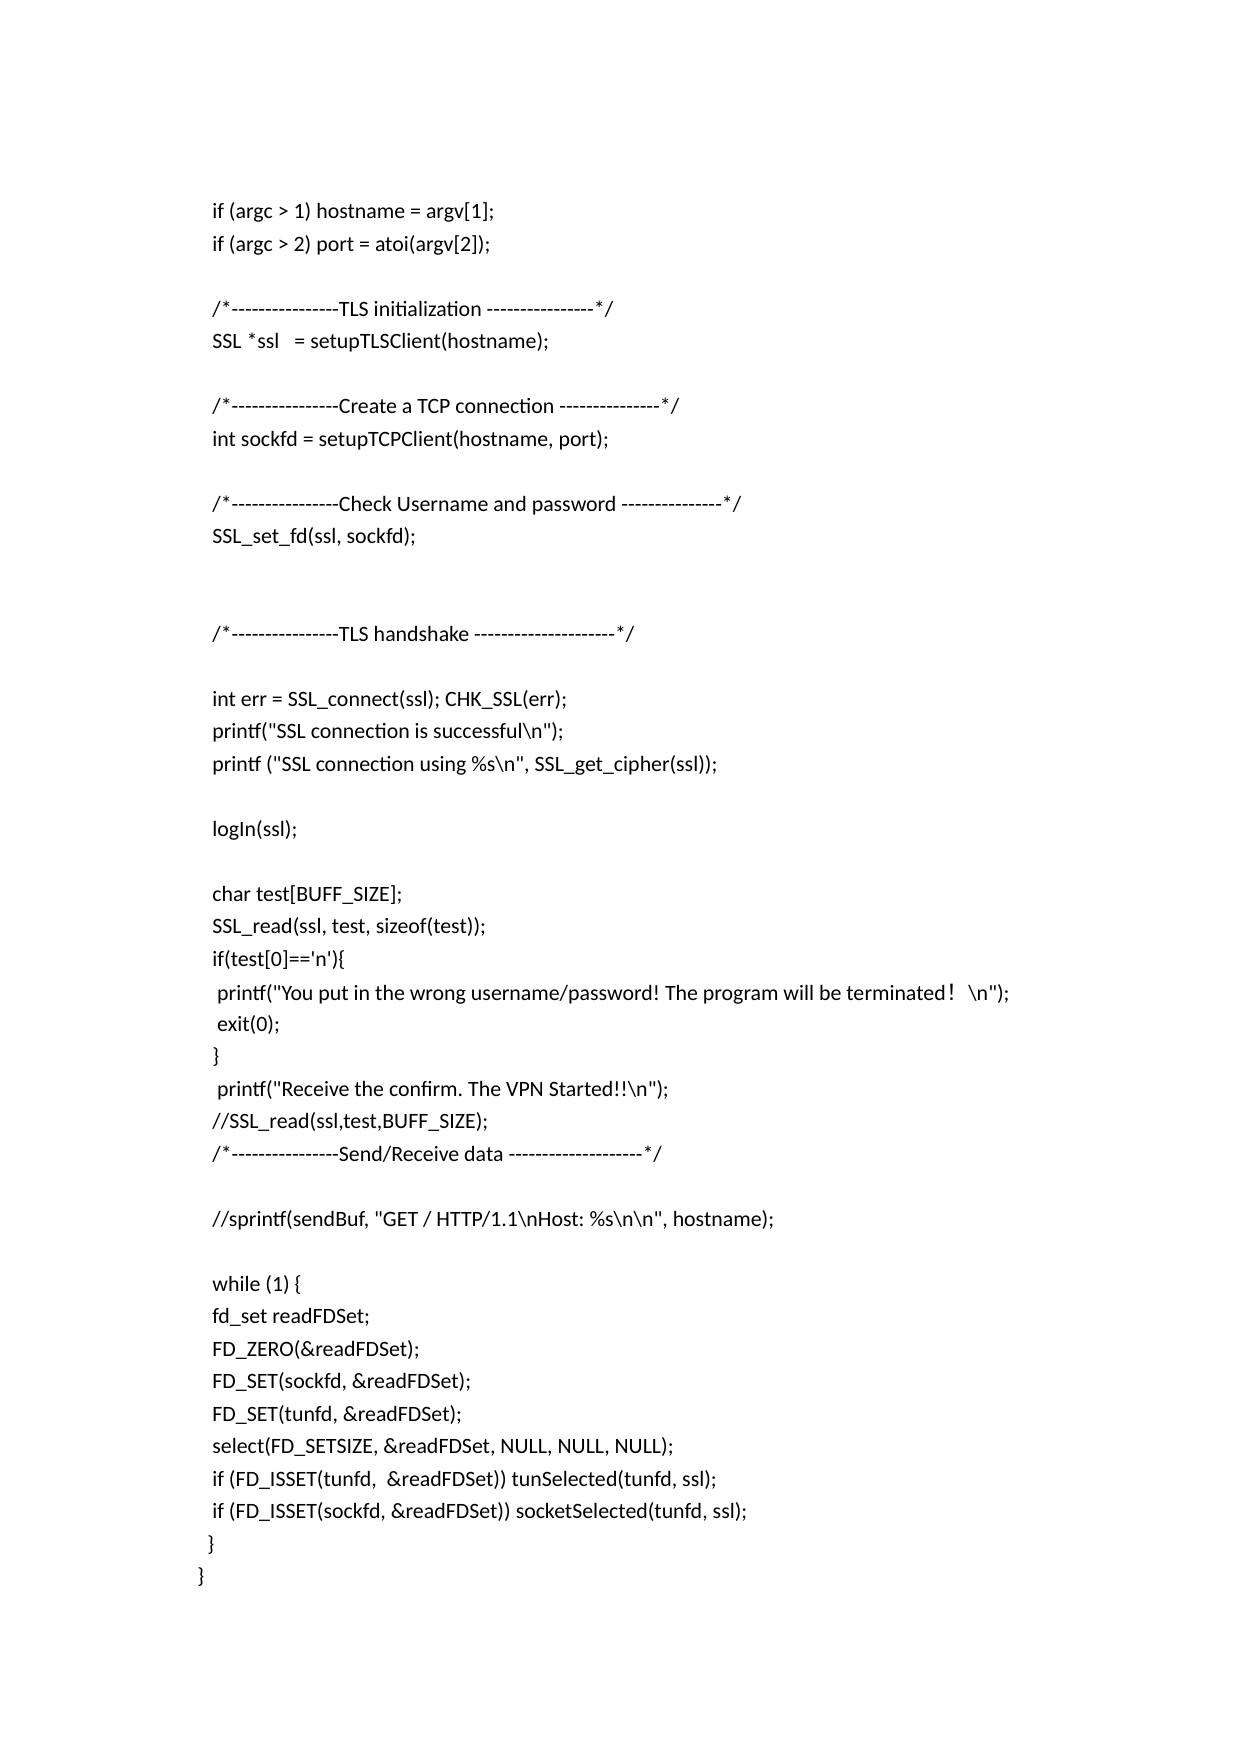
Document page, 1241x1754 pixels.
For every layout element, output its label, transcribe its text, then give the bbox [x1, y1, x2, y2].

text exit(0); [187, 1007, 1053, 1039]
text } [187, 1559, 1053, 1592]
text FD_ZERO(&readFDSet); [187, 1332, 1053, 1364]
text //SSL_read(ssl,test,BUFF_SIZE); [187, 1104, 1053, 1137]
text SSL *ssl = setupTLSClient(hostname); [187, 324, 1053, 357]
text } [187, 1039, 1053, 1072]
text printf ("SSL connection using %s\n", SSL_get_cipher(ssl)); [187, 747, 1053, 779]
text logIn(ssl); [187, 812, 1053, 844]
text SSL_set_fd(ssl, sockfd); [187, 519, 1053, 552]
text printf("SSL connection is successful\n"); [187, 714, 1053, 747]
text printf("You put in the wrong username/password! The program will be terminated！\n"); [187, 974, 1053, 1007]
text int err = SSL_connect(ssl); CHK_SSL(err); [187, 682, 1053, 714]
text int sockfd = setupTCPClient(hostname, port); [187, 422, 1053, 454]
text FD_SET(tunfd, &readFDSet); [187, 1397, 1053, 1429]
text printf("Receive the confirm. The VPN Started!!\n"); [187, 1072, 1053, 1104]
text if (argc > 2) port = atoi(argv[2]); [187, 227, 1053, 259]
text /*----------------TLS initialization ----------------*/ [187, 292, 1053, 324]
text while (1) { [187, 1267, 1053, 1299]
text if(test[0]=='n'){ [187, 942, 1053, 974]
text /*----------------Send/Receive data --------------------*/ [187, 1137, 1053, 1169]
text if (FD_ISSET(tunfd, &readFDSet)) tunSelected(tunfd, ssl); [187, 1462, 1053, 1494]
text fd_set readFDSet; [187, 1299, 1053, 1332]
text if (argc > 1) hostname = argv[1]; [187, 194, 1053, 227]
text //sprintf(sendBuf, "GET / HTTP/1.1\nHost: %s\n\n", hostname); [187, 1202, 1053, 1234]
text } [187, 1527, 1053, 1559]
text FD_SET(sockfd, &readFDSet); [187, 1364, 1053, 1397]
text char test[BUFF_SIZE]; [187, 877, 1053, 909]
text if (FD_ISSET(sockfd, &readFDSet)) socketSelected(tunfd, ssl); [187, 1494, 1053, 1527]
text SSL_read(ssl, test, sizeof(test)); [187, 909, 1053, 942]
text /*----------------Check Username and password ---------------*/ [187, 487, 1053, 519]
text /*----------------TLS handshake ---------------------*/ [187, 617, 1053, 649]
text select(FD_SETSIZE, &readFDSet, NULL, NULL, NULL); [187, 1429, 1053, 1462]
text /*----------------Create a TCP connection ---------------*/ [187, 389, 1053, 422]
